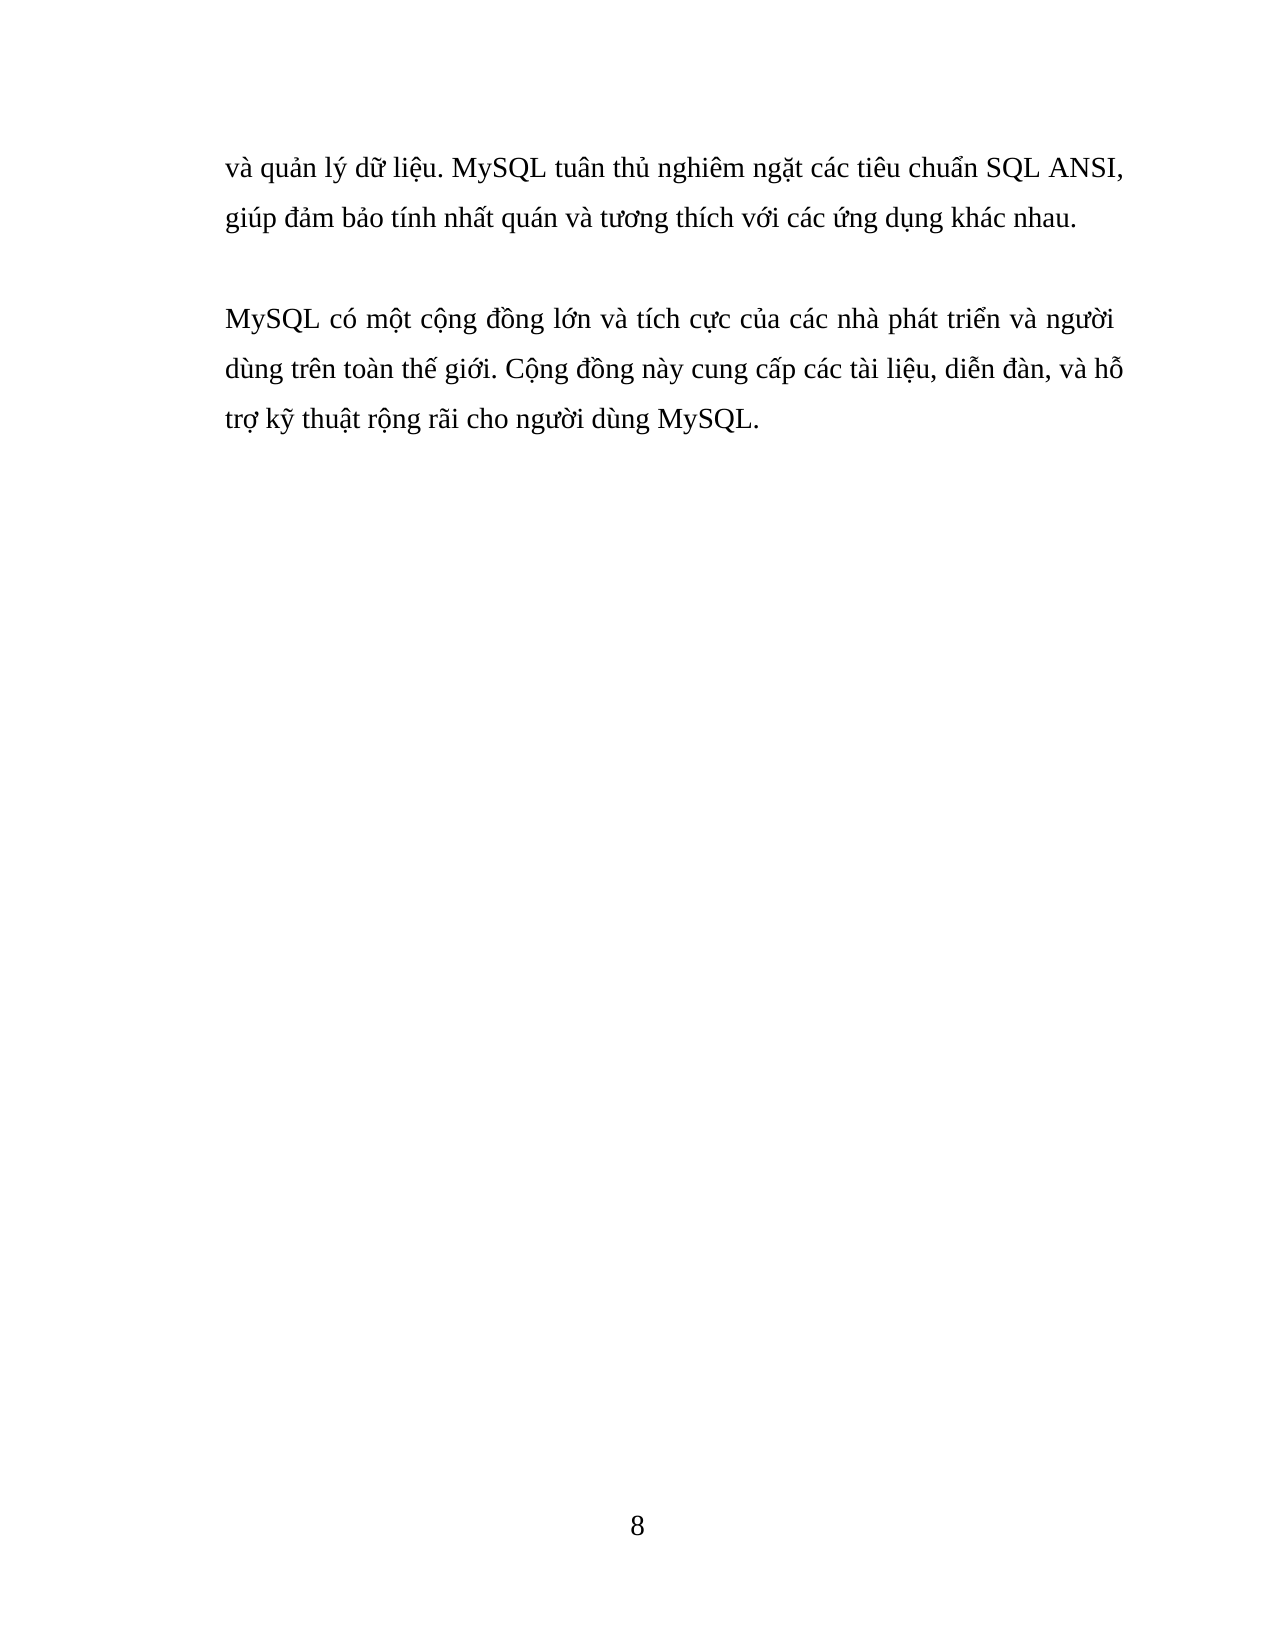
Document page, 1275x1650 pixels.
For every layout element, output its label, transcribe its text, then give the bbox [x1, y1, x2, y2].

list MySQL có một cộng đồng lớn và tích cực của các nhà phát triển và người dùng trên toàn thế giới. Cộng đồng này cung cấp các tài liệu, diễn đàn, và hỗ trợ kỹ thuật rộng rãi cho người dùng MySQL. [150, 301, 1125, 435]
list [150, 150, 1125, 234]
